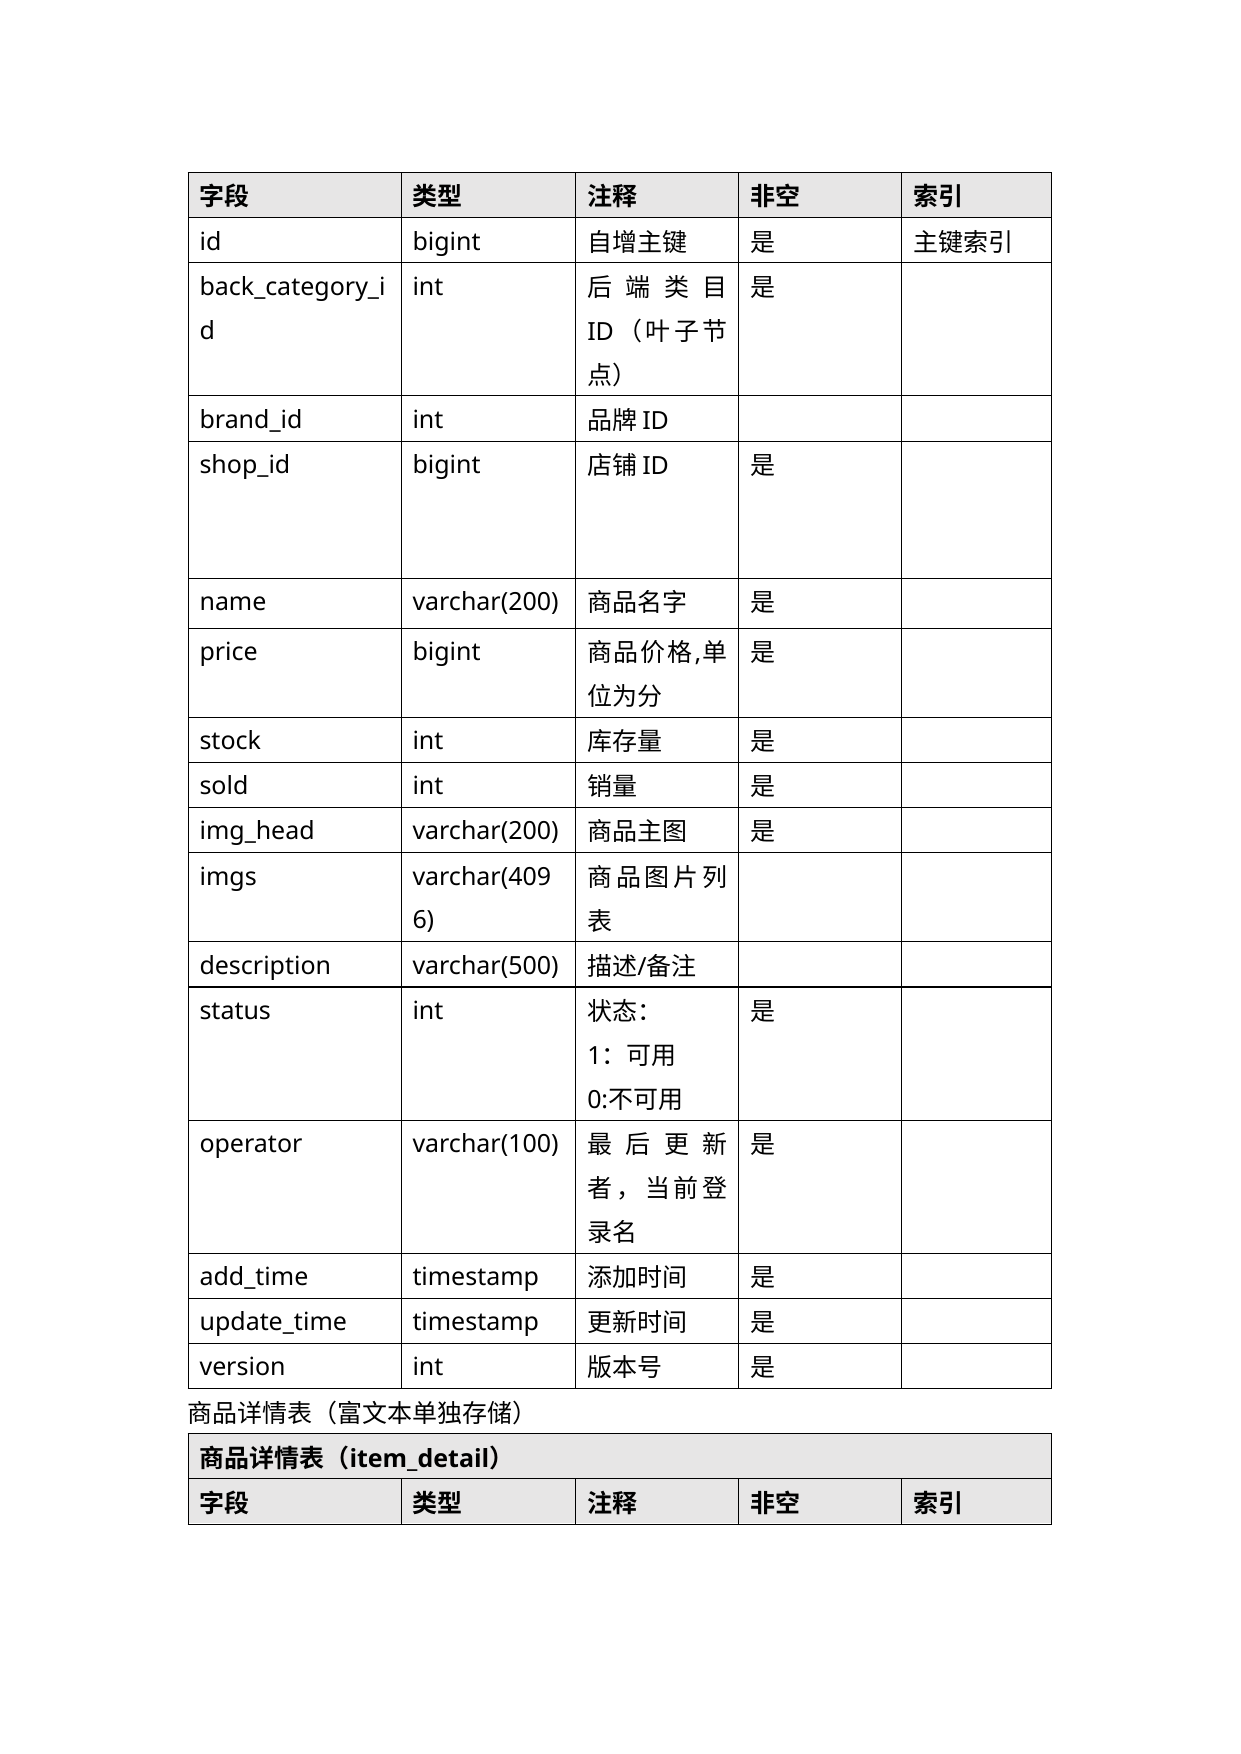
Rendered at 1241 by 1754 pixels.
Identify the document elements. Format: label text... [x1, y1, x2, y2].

table_cell shop_id [189, 442, 401, 578]
table_cell varchar(4096) [402, 853, 575, 941]
table_cell 自增主键 [576, 218, 738, 262]
table_cell [902, 396, 1051, 441]
table_cell id [189, 218, 401, 262]
table_cell [902, 263, 1051, 395]
table_cell 是 [739, 579, 901, 628]
table_cell bigint [402, 629, 575, 717]
table_cell 是 [739, 718, 901, 762]
table_cell 销量 [576, 763, 738, 807]
table_cell [902, 808, 1051, 852]
table_cell [739, 942, 901, 986]
table_cell 最后更新者，当前登录名 [576, 1121, 738, 1253]
table_cell 索引 [902, 173, 1051, 217]
table_cell [902, 1344, 1051, 1388]
table_cell version [189, 1344, 401, 1388]
text 商品详情表（富文本单独存储） [187, 1389, 1053, 1433]
table_cell [902, 988, 1051, 1119]
table_cell 类型 [402, 1479, 575, 1523]
table_cell [739, 396, 901, 441]
table_cell operator [189, 1121, 401, 1253]
table_cell 主键索引 [902, 218, 1051, 262]
table_cell 是 [739, 629, 901, 717]
table_cell 版本号 [576, 1344, 738, 1388]
table_cell 类型 [402, 173, 575, 217]
table_cell imgs [189, 853, 401, 941]
table_cell timestamp [402, 1254, 575, 1298]
table_cell status [189, 988, 401, 1119]
table_cell 商品主图 [576, 808, 738, 852]
table_cell varchar(200) [402, 808, 575, 852]
table_cell varchar(200) [402, 579, 575, 628]
table_cell 商品图片列表 [576, 853, 738, 941]
table_cell stock [189, 718, 401, 762]
table_cell back_category_id [189, 263, 401, 395]
table_cell 商品名字 [576, 579, 738, 628]
table_cell update_time [189, 1299, 401, 1343]
table_cell 库存量 [576, 718, 738, 762]
table_header 商品详情表（item_detail） [189, 1434, 1051, 1478]
table_cell bigint [402, 218, 575, 262]
table_cell int [402, 718, 575, 762]
table_cell [902, 579, 1051, 628]
table_cell varchar(500) [402, 942, 575, 986]
table_cell description [189, 942, 401, 986]
table_cell 是 [739, 763, 901, 807]
table_cell 商品价格,单位为分 [576, 629, 738, 717]
table_cell 添加时间 [576, 1254, 738, 1298]
table_cell add_time [189, 1254, 401, 1298]
table_cell brand_id [189, 396, 401, 441]
table_cell 状态： 1：可用 0:不可用 [576, 988, 738, 1119]
table_cell 字段 [189, 1479, 401, 1523]
table_cell bigint [402, 442, 575, 578]
table_cell [902, 763, 1051, 807]
table_cell 是 [739, 218, 901, 262]
table_cell 注释 [576, 1479, 738, 1523]
table_cell 非空 [739, 1479, 901, 1523]
table_cell 是 [739, 808, 901, 852]
table_cell [902, 629, 1051, 717]
table_cell 更新时间 [576, 1299, 738, 1343]
table_cell name [189, 579, 401, 628]
table_cell img_head [189, 808, 401, 852]
table_cell [902, 853, 1051, 941]
table_cell 品牌ID [576, 396, 738, 441]
table_cell 是 [739, 1344, 901, 1388]
table_cell int [402, 763, 575, 807]
table_cell [739, 853, 901, 941]
table_cell 注释 [576, 173, 738, 217]
table_cell 字段 [189, 173, 401, 217]
table_cell int [402, 988, 575, 1119]
table_cell 是 [739, 263, 901, 395]
table_cell 店铺ID [576, 442, 738, 578]
table_cell 是 [739, 1121, 901, 1253]
table_cell [902, 1299, 1051, 1343]
table_cell 描述/备注 [576, 942, 738, 986]
table_cell [902, 1254, 1051, 1298]
table_cell [902, 1121, 1051, 1253]
table_cell 后端类目ID（叶子节点） [576, 263, 738, 395]
table_cell varchar(100) [402, 1121, 575, 1253]
table_cell 是 [739, 442, 901, 578]
table_cell timestamp [402, 1299, 575, 1343]
table_cell int [402, 396, 575, 441]
table_cell 是 [739, 988, 901, 1119]
table_cell int [402, 263, 575, 395]
table_cell [902, 442, 1051, 578]
table_cell [902, 718, 1051, 762]
table_cell [902, 942, 1051, 986]
table_cell 非空 [739, 173, 901, 217]
table_cell 是 [739, 1299, 901, 1343]
table_cell price [189, 629, 401, 717]
table_cell 索引 [902, 1479, 1051, 1523]
table_cell 是 [739, 1254, 901, 1298]
table_cell int [402, 1344, 575, 1388]
table_cell sold [189, 763, 401, 807]
